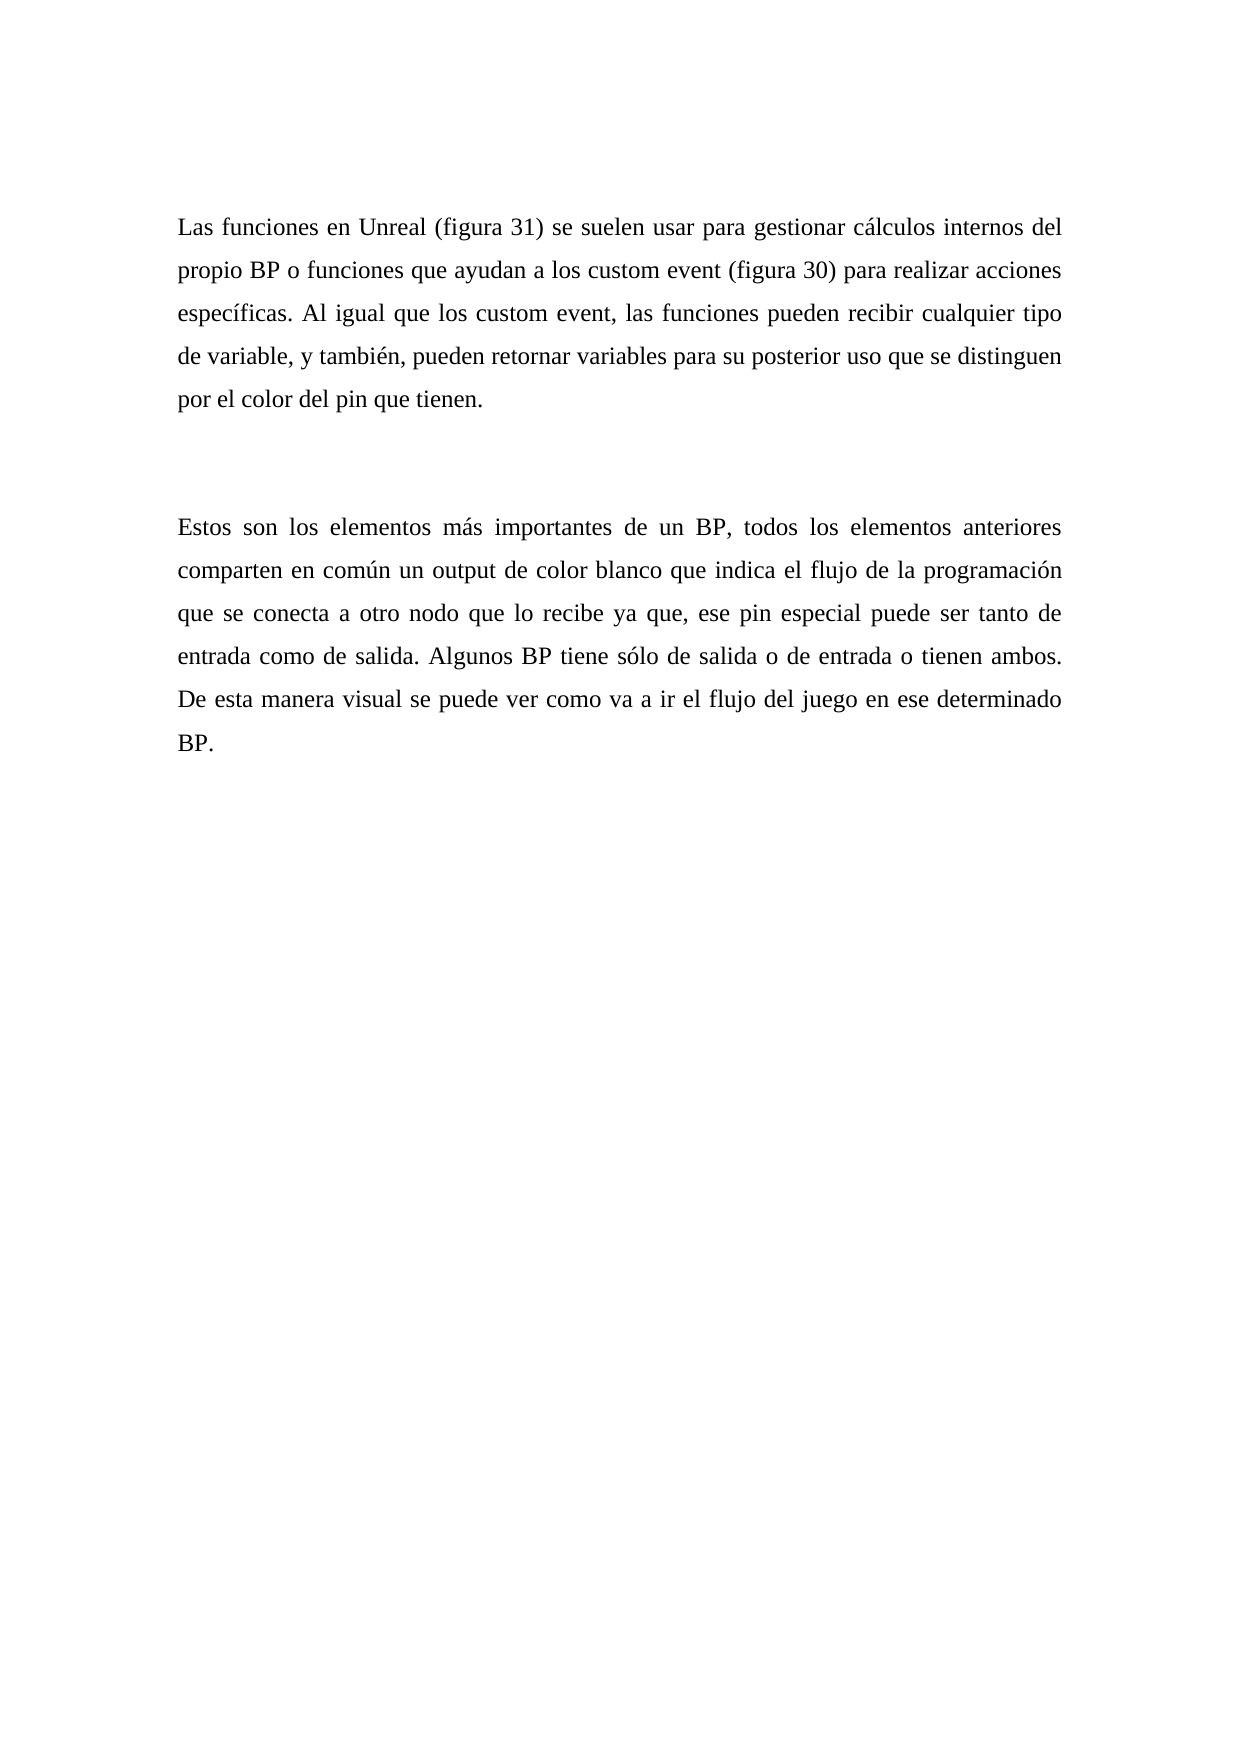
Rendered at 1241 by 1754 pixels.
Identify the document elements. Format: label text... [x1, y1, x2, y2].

text Estos son los elementos más importantes de un BP, todos los elementos anteriores comparten en común un output de color blanco que indica el flujo de la programación que se conecta a otro nodo que lo recibe ya que, ese pin especial puede ser tanto de entrada como de salida. Algunos BP tiene sólo de salida o de entrada o tienen ambos. De esta manera visual se puede ver como va a ir el flujo del juego en ese determinado BP. [177, 512, 1063, 756]
text Las funciones en Unreal (figura 31) se suelen usar para gestionar cálculos internos del propio BP o funciones que ayudan a los custom event (figura 30) para realizar acciones específicas. Al igual que los custom event, las funciones pueden recibir cualquier tipo de variable, y también, pueden retornar variables para su posterior uso que se distinguen por el color del pin que tienen. [177, 212, 1063, 413]
